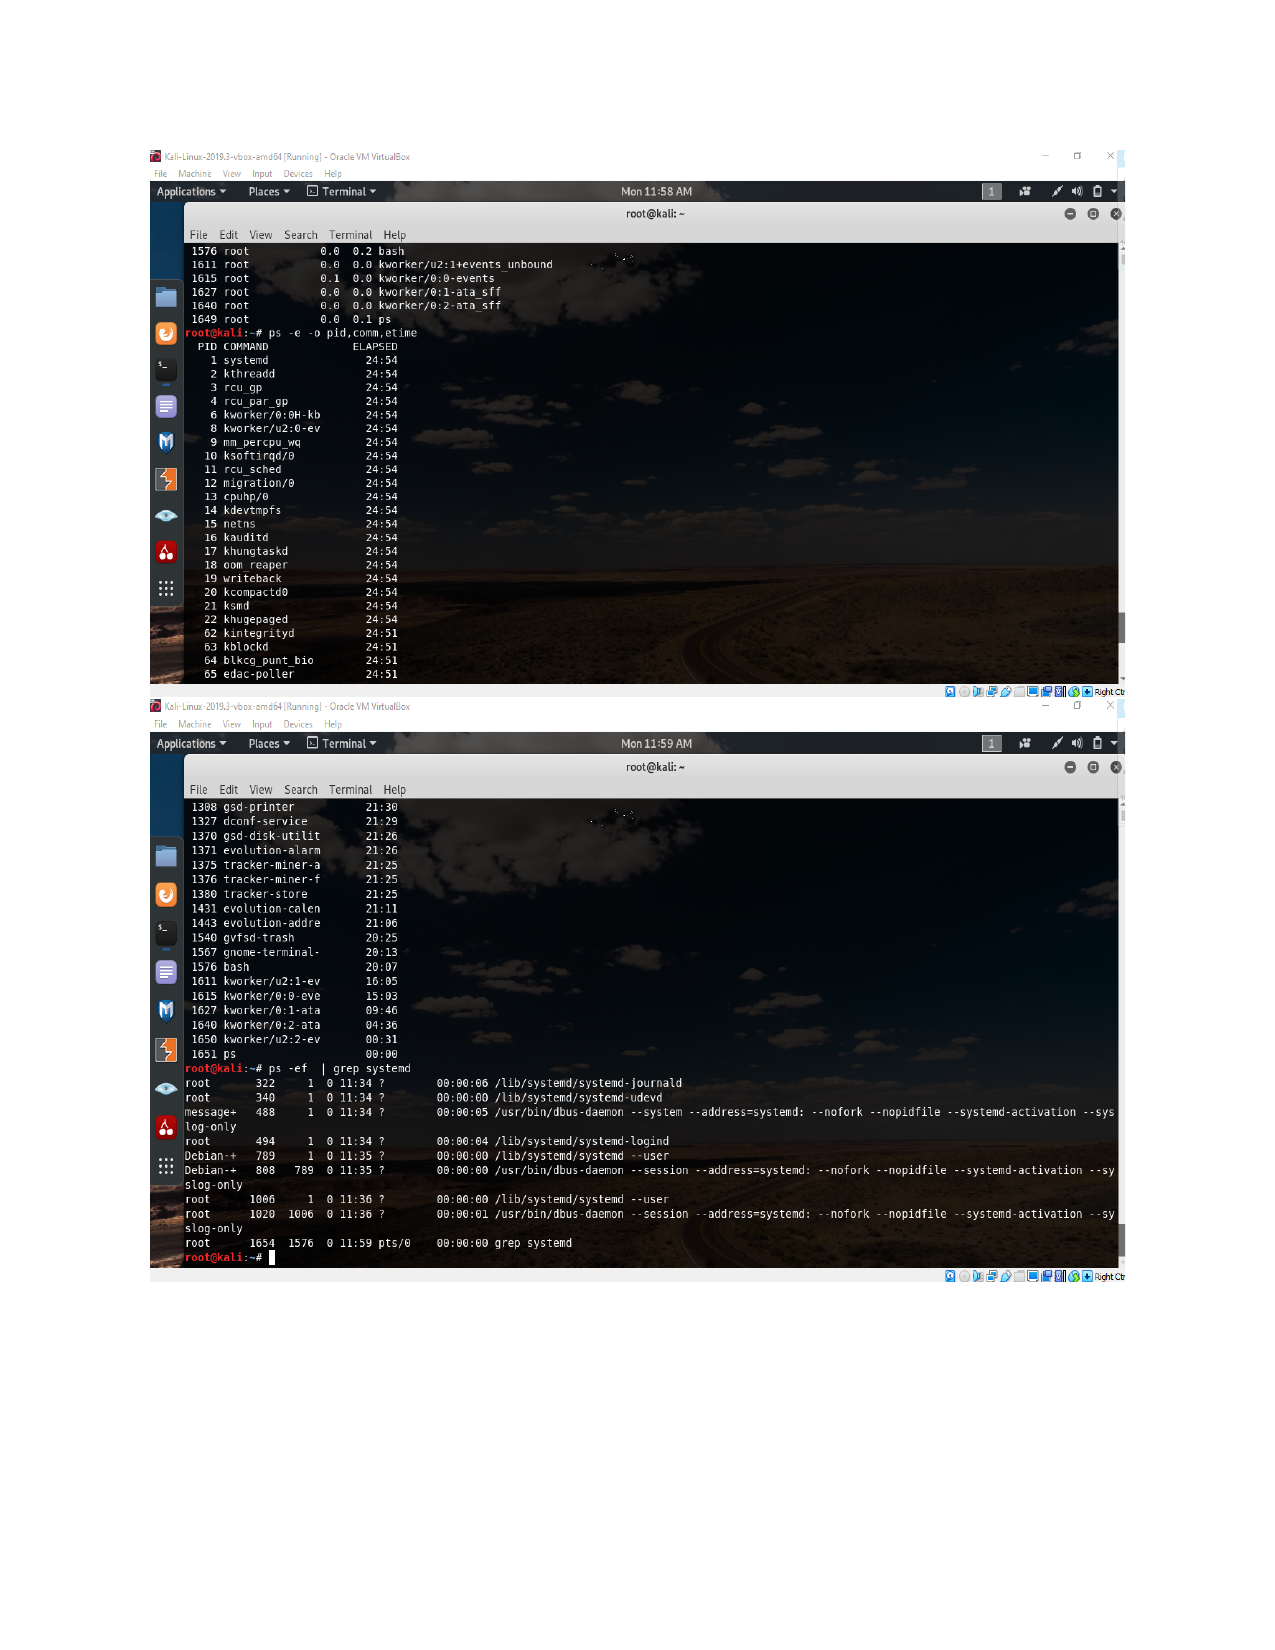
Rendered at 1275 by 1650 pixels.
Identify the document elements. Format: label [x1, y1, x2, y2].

picture [150, 150, 1125, 697]
picture [150, 699, 1125, 1282]
